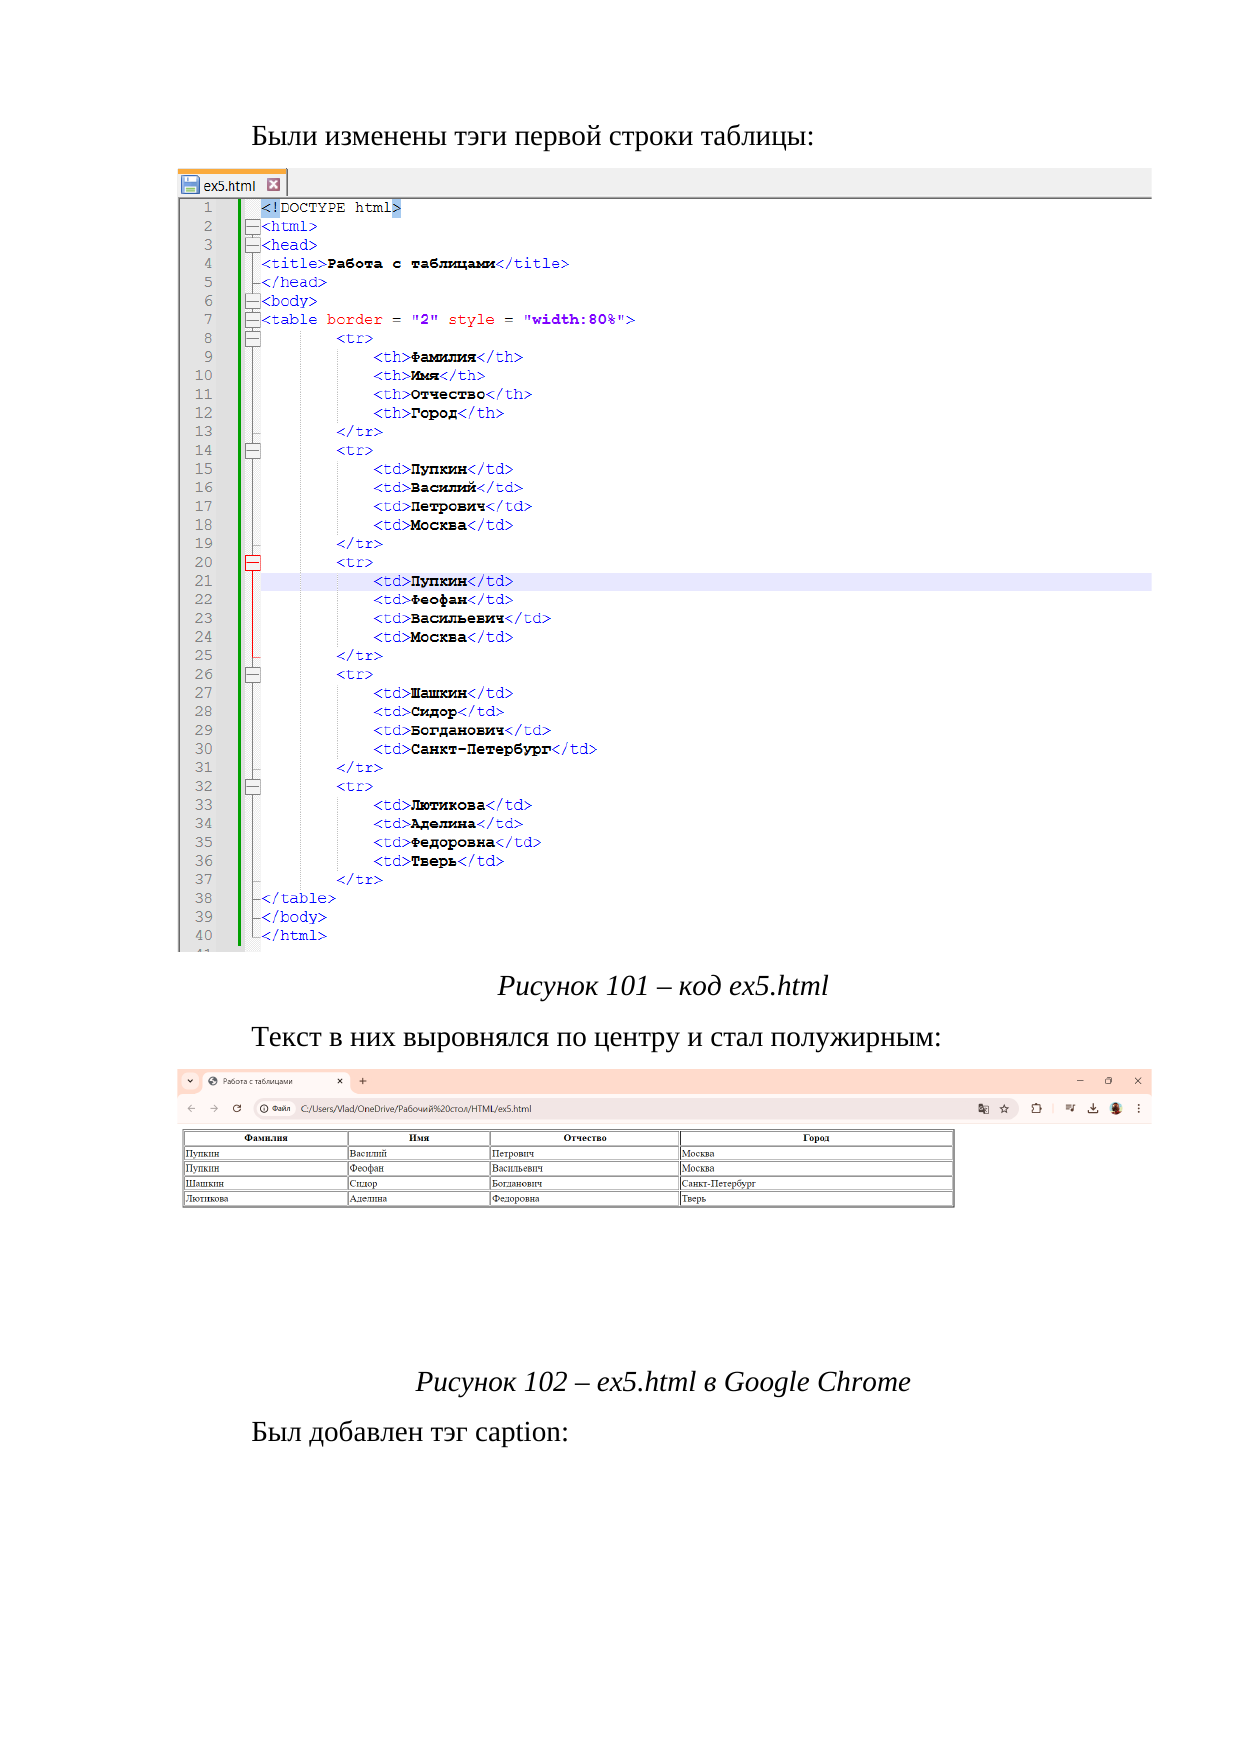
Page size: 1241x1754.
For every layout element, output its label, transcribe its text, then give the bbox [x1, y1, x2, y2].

text Был добавлен тэг caption: [177, 1414, 1152, 1447]
text Рисунок 102 – ex5.html в Google Chrome [177, 1364, 1152, 1397]
text Рисунок 101 – код ex5.html [177, 968, 1152, 1002]
picture [177, 1069, 1152, 1347]
text Текст в них выровнялся по центру и стал полужирным: [177, 1019, 1152, 1052]
text Были изменены тэги первой строки таблицы: [177, 118, 1152, 152]
picture [177, 168, 1152, 952]
